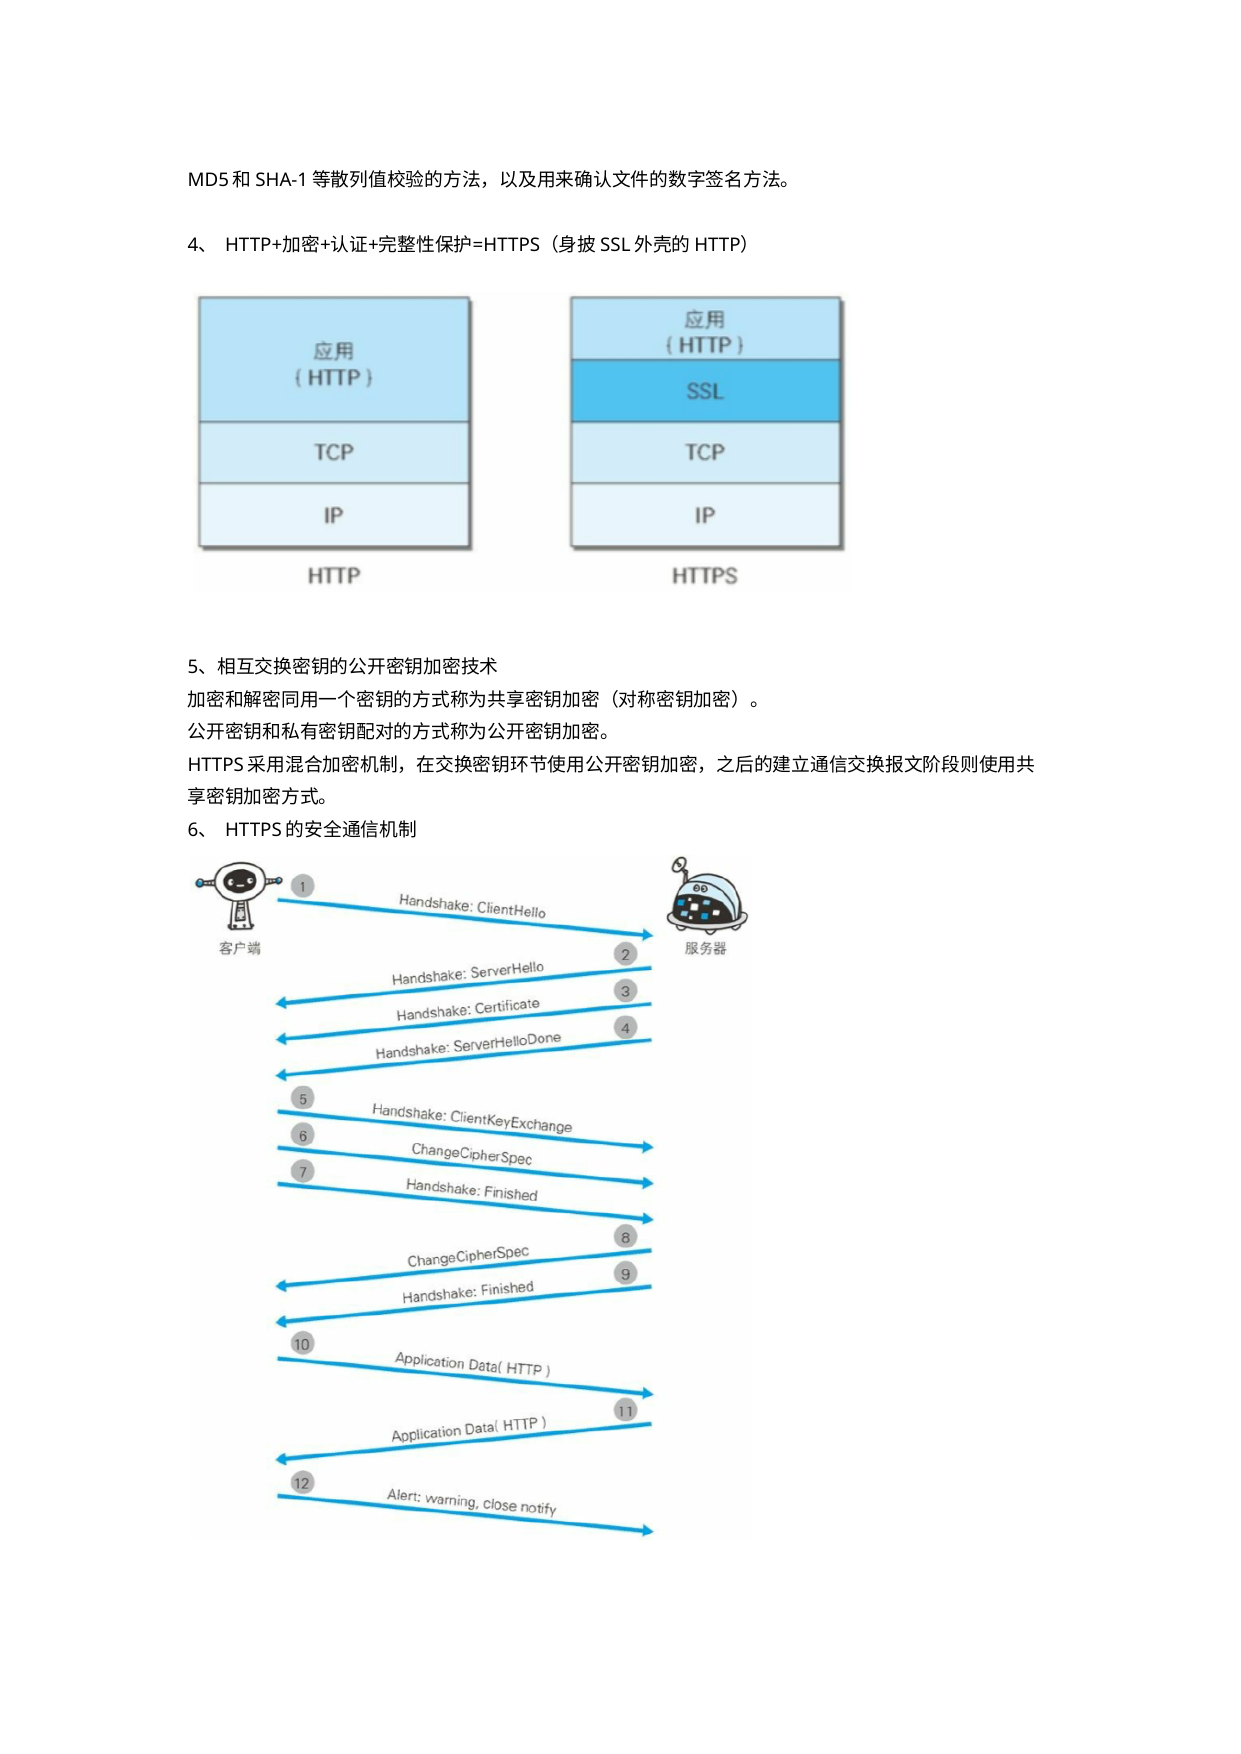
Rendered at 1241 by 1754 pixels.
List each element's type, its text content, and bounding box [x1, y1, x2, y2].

text 5、相互交换密钥的公开密钥加密技术 [187, 649, 1053, 682]
list HTTP+加密+认证+完整性保护=HTTPS（身披SSL外壳的HTTP） [187, 227, 1053, 259]
picture [187, 259, 853, 594]
text MD5和SHA-1等散列值校验的方法，以及用来确认文件的数字签名方法。 [187, 162, 1053, 194]
picture [187, 844, 758, 1546]
list HTTPS的安全通信机制 [187, 812, 1053, 844]
text 加密和解密同用一个密钥的方式称为共享密钥加密（对称密钥加密）。 [187, 682, 1053, 714]
text HTTPS采用混合加密机制，在交换密钥环节使用公开密钥加密，之后的建立通信交换报文阶段则使用共享密钥加密方式。 [187, 747, 1053, 812]
text 公开密钥和私有密钥配对的方式称为公开密钥加密。 [187, 714, 1053, 747]
